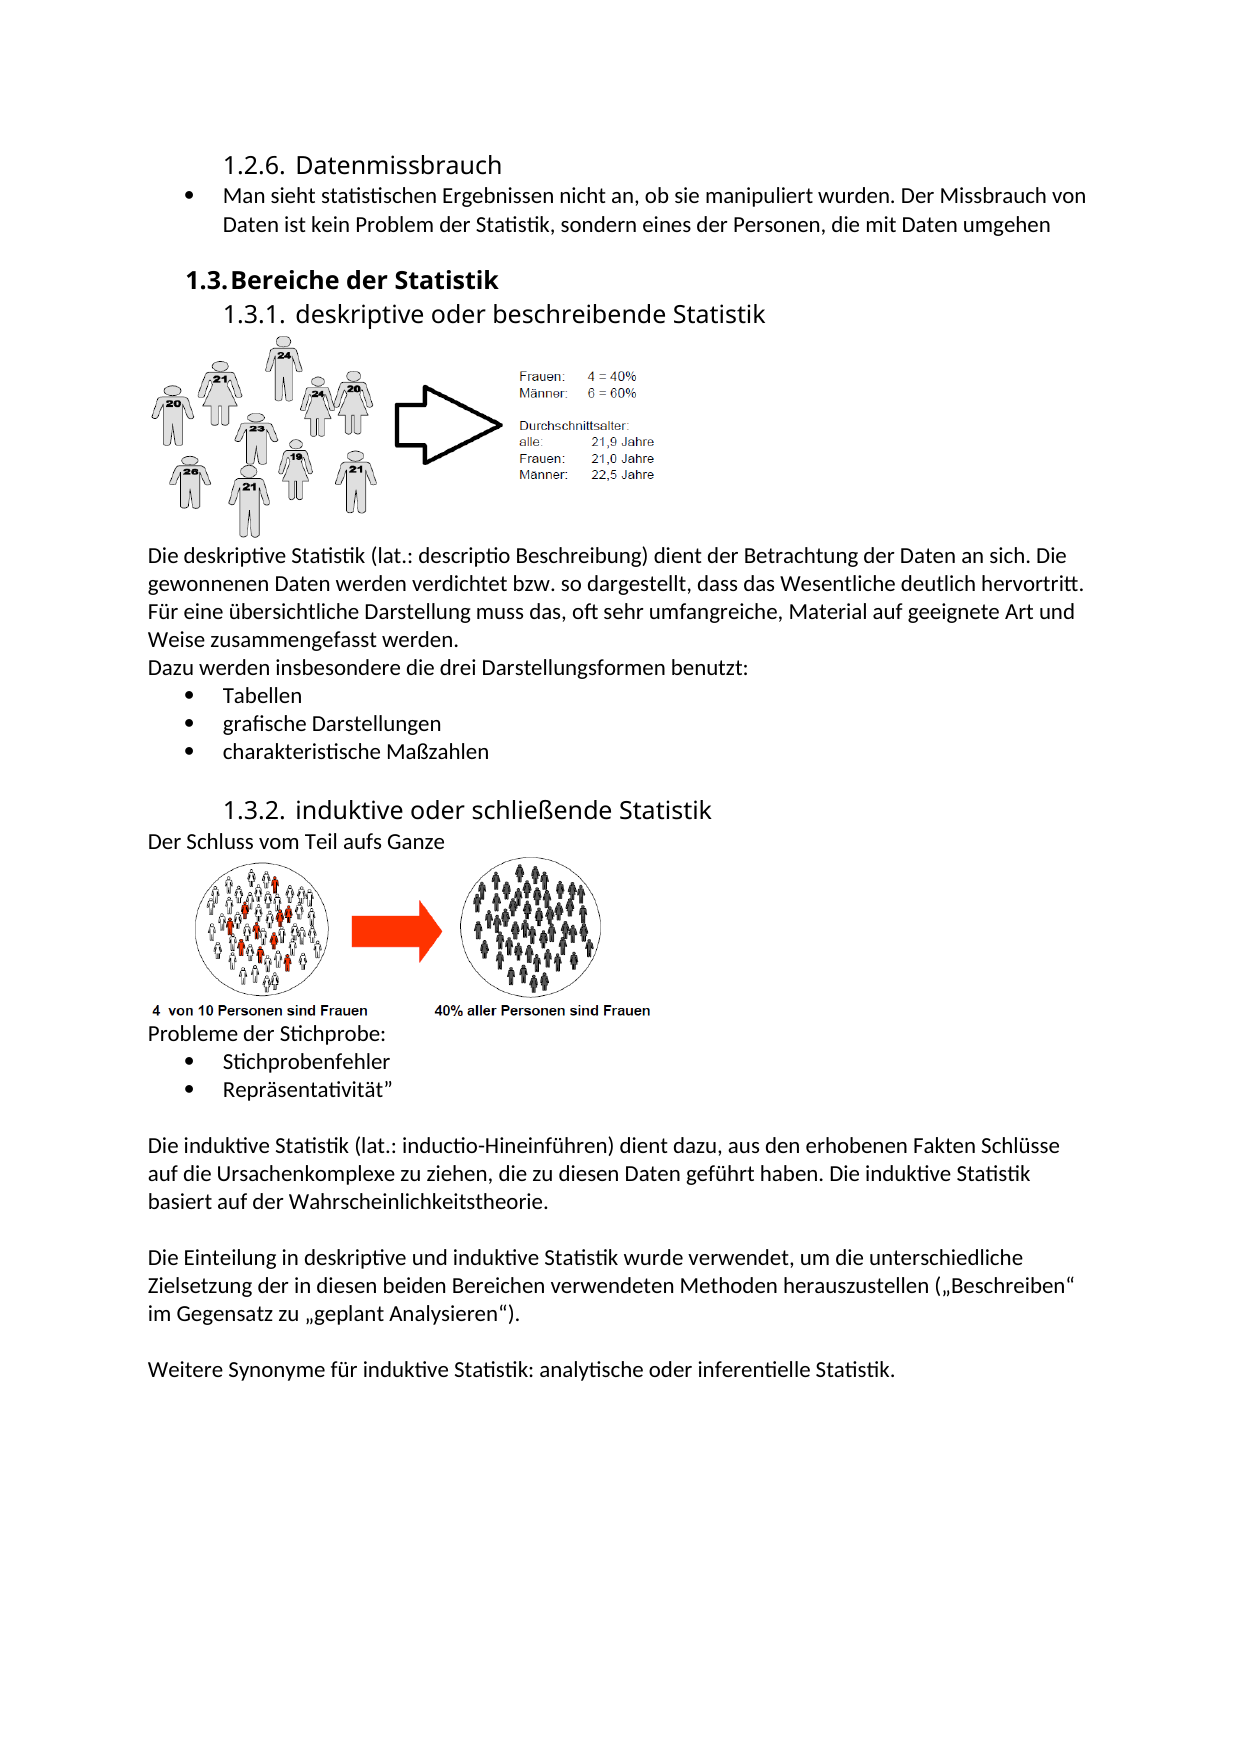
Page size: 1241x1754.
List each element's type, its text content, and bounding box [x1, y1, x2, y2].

text Dazu werden insbesondere die drei Darstellungsformen benutzt: [148, 653, 1093, 681]
list Repräsentativität” [185, 1075, 1093, 1103]
subtitle Datenmissbrauch [223, 148, 1093, 182]
list grafische Darstellungen [185, 709, 1093, 737]
text Für eine übersichtliche Darstellung muss das, oft sehr umfangreiche, Material auf geeignete Art und Weise zusammengefasst werden. [148, 597, 1093, 653]
subtitle induktive oder schließende Statistik [223, 793, 1093, 827]
text Die deskriptive Statistik (lat.: descriptio Beschreibung) dient der Betrachtung der Daten an sich. Die gewonnenen Daten werden verdichtet bzw. so dargestellt, dass das Wesentliche deutlich hervortritt. [148, 541, 1093, 597]
subtitle Bereiche der Statistik [185, 263, 1093, 297]
text Die Einteilung in deskriptive und induktive Statistik wurde verwendet, um die unterschiedliche Zielsetzung der in diesen beiden Bereichen verwendeten Methoden herauszustellen („Beschreiben“ im Gegensatz zu „geplant Analysieren“). [148, 1243, 1093, 1327]
text Probleme der Stichprobe: [148, 1019, 1093, 1047]
list Man sieht statistischen Ergebnissen nicht an, ob sie manipuliert wurden. Der Missbrauch von Daten ist kein Problem der Statistik, sondern eines der Personen, die mit Daten umgehen [185, 182, 1093, 238]
text Weitere Synonyme für induktive Statistik: analytische oder inferentielle Statistik. [148, 1355, 1093, 1383]
list Stichprobenfehler [185, 1047, 1093, 1075]
subtitle deskriptive oder beschreibende Statistik [223, 297, 1093, 331]
list charakteristische Maßzahlen [185, 737, 1093, 765]
text Der Schluss vom Teil aufs Ganze [148, 827, 1093, 855]
list Tabellen [185, 681, 1093, 709]
text Die induktive Statistik (lat.: inductio-Hineinführen) dient dazu, aus den erhobenen Fakten Schlüsse auf die Ursachenkomplexe zu ziehen, die zu diesen Daten geführt haben. Die induktive Statistik basiert auf der Wahrscheinlichkeitstheorie. [148, 1131, 1093, 1215]
